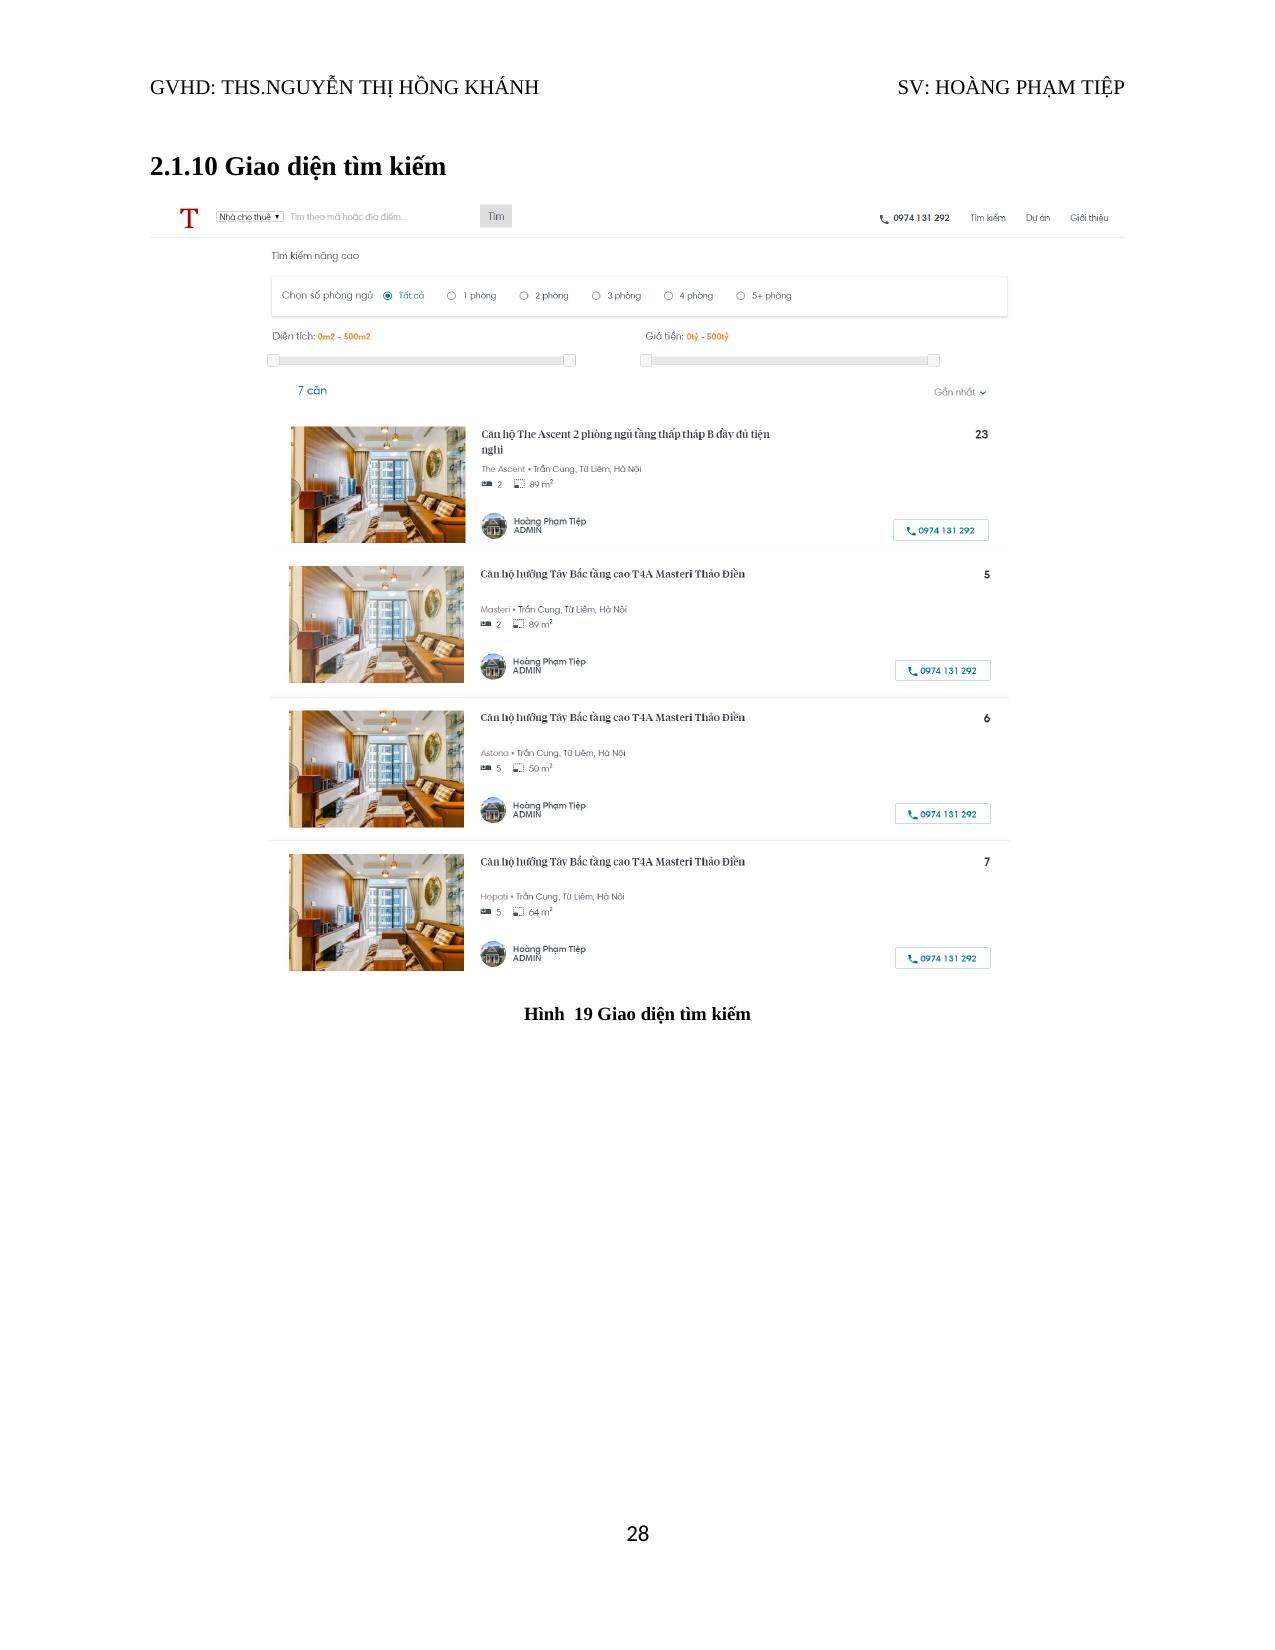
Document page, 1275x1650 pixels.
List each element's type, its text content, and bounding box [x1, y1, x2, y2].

picture [150, 555, 1125, 978]
text Hình 19 Giao diện tìm kiếm [150, 1003, 1125, 1024]
subtitle 2.1.10 Giao diện tìm kiếm [150, 150, 1125, 181]
picture [150, 202, 1125, 552]
